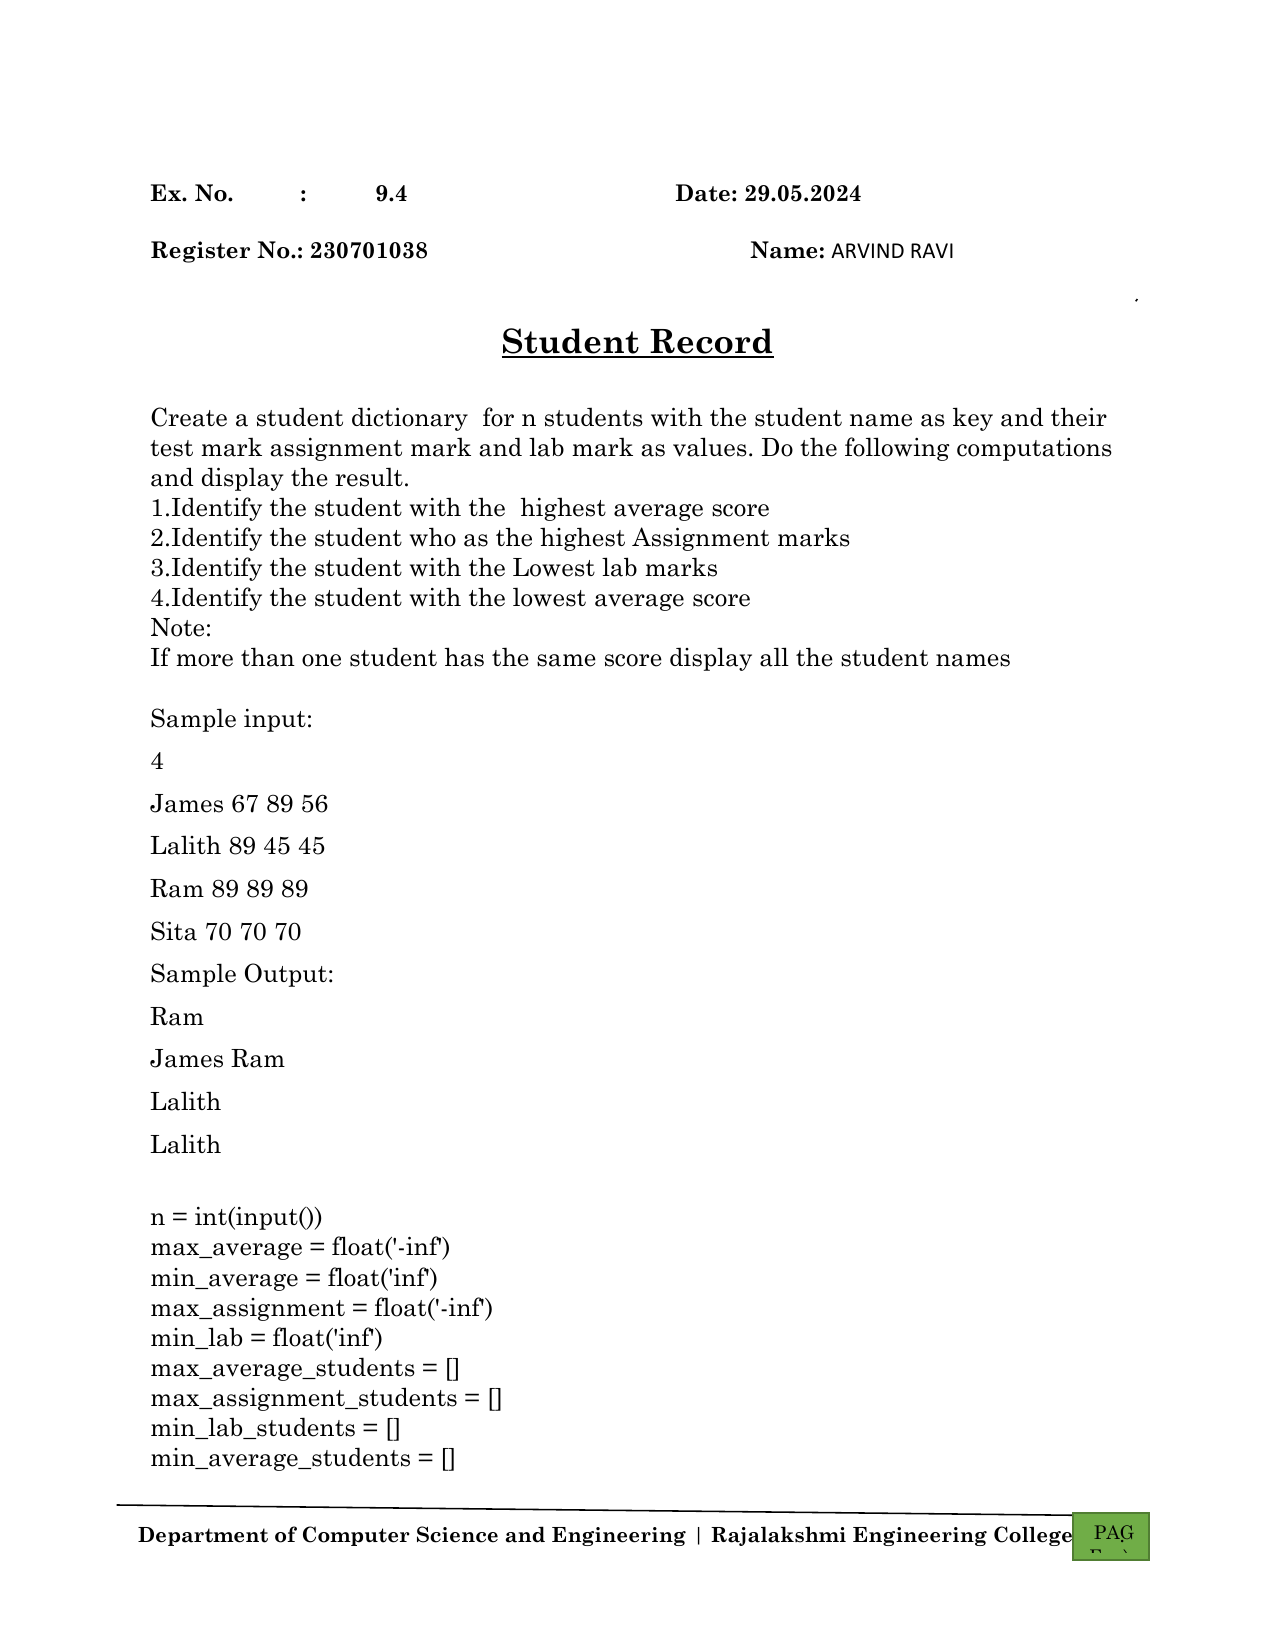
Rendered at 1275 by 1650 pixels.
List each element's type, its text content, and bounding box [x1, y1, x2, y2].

text max_assignment_students = [] [150, 1382, 1125, 1412]
text min_average_students = [] [150, 1442, 1125, 1472]
text Note: [150, 612, 1125, 642]
text Sample Output: [150, 958, 1125, 988]
text n = int(input()) [150, 1201, 1125, 1231]
text 1.Identify the student with the highest average score [150, 492, 1125, 522]
text Ex. No. : 9.4 Date: 29.05.2024 [150, 179, 1125, 207]
text 4.Identify the student with the lowest average score [150, 582, 1125, 612]
text Register No.: 230701038 Name: ARVIND RAVI [150, 236, 1125, 264]
text max_assignment = float('-inf') [150, 1291, 1125, 1321]
text Lalith 89 45 45 [150, 830, 1125, 860]
text min_lab = float('inf') [150, 1321, 1125, 1352]
text Create a student dictionary for n students with the student name as key and their test mark assignment mark and lab mark as values. Do the following computations and display the result. [150, 401, 1125, 492]
text Student Record [150, 321, 1125, 361]
text max_average = float('-inf') [150, 1231, 1125, 1261]
text min_average = float('inf') [150, 1261, 1125, 1291]
text Lalith [150, 1128, 1125, 1158]
text 3.Identify the student with the Lowest lab marks [150, 552, 1125, 582]
text Sita 70 70 70 [150, 915, 1125, 945]
text Ram [150, 1001, 1125, 1031]
text min_lab_students = [] [150, 1412, 1125, 1442]
text James 67 89 56 [150, 787, 1125, 818]
text James Ram [150, 1043, 1125, 1073]
text Lalith [150, 1086, 1125, 1116]
text Sample input: [150, 702, 1125, 732]
text 2.Identify the student who as the highest Assignment marks [150, 522, 1125, 552]
text If more than one student has the same score display all the student names [150, 642, 1125, 672]
text Ram 89 89 89 [150, 873, 1125, 903]
text 4 [150, 745, 1125, 775]
text max_average_students = [] [150, 1352, 1125, 1382]
